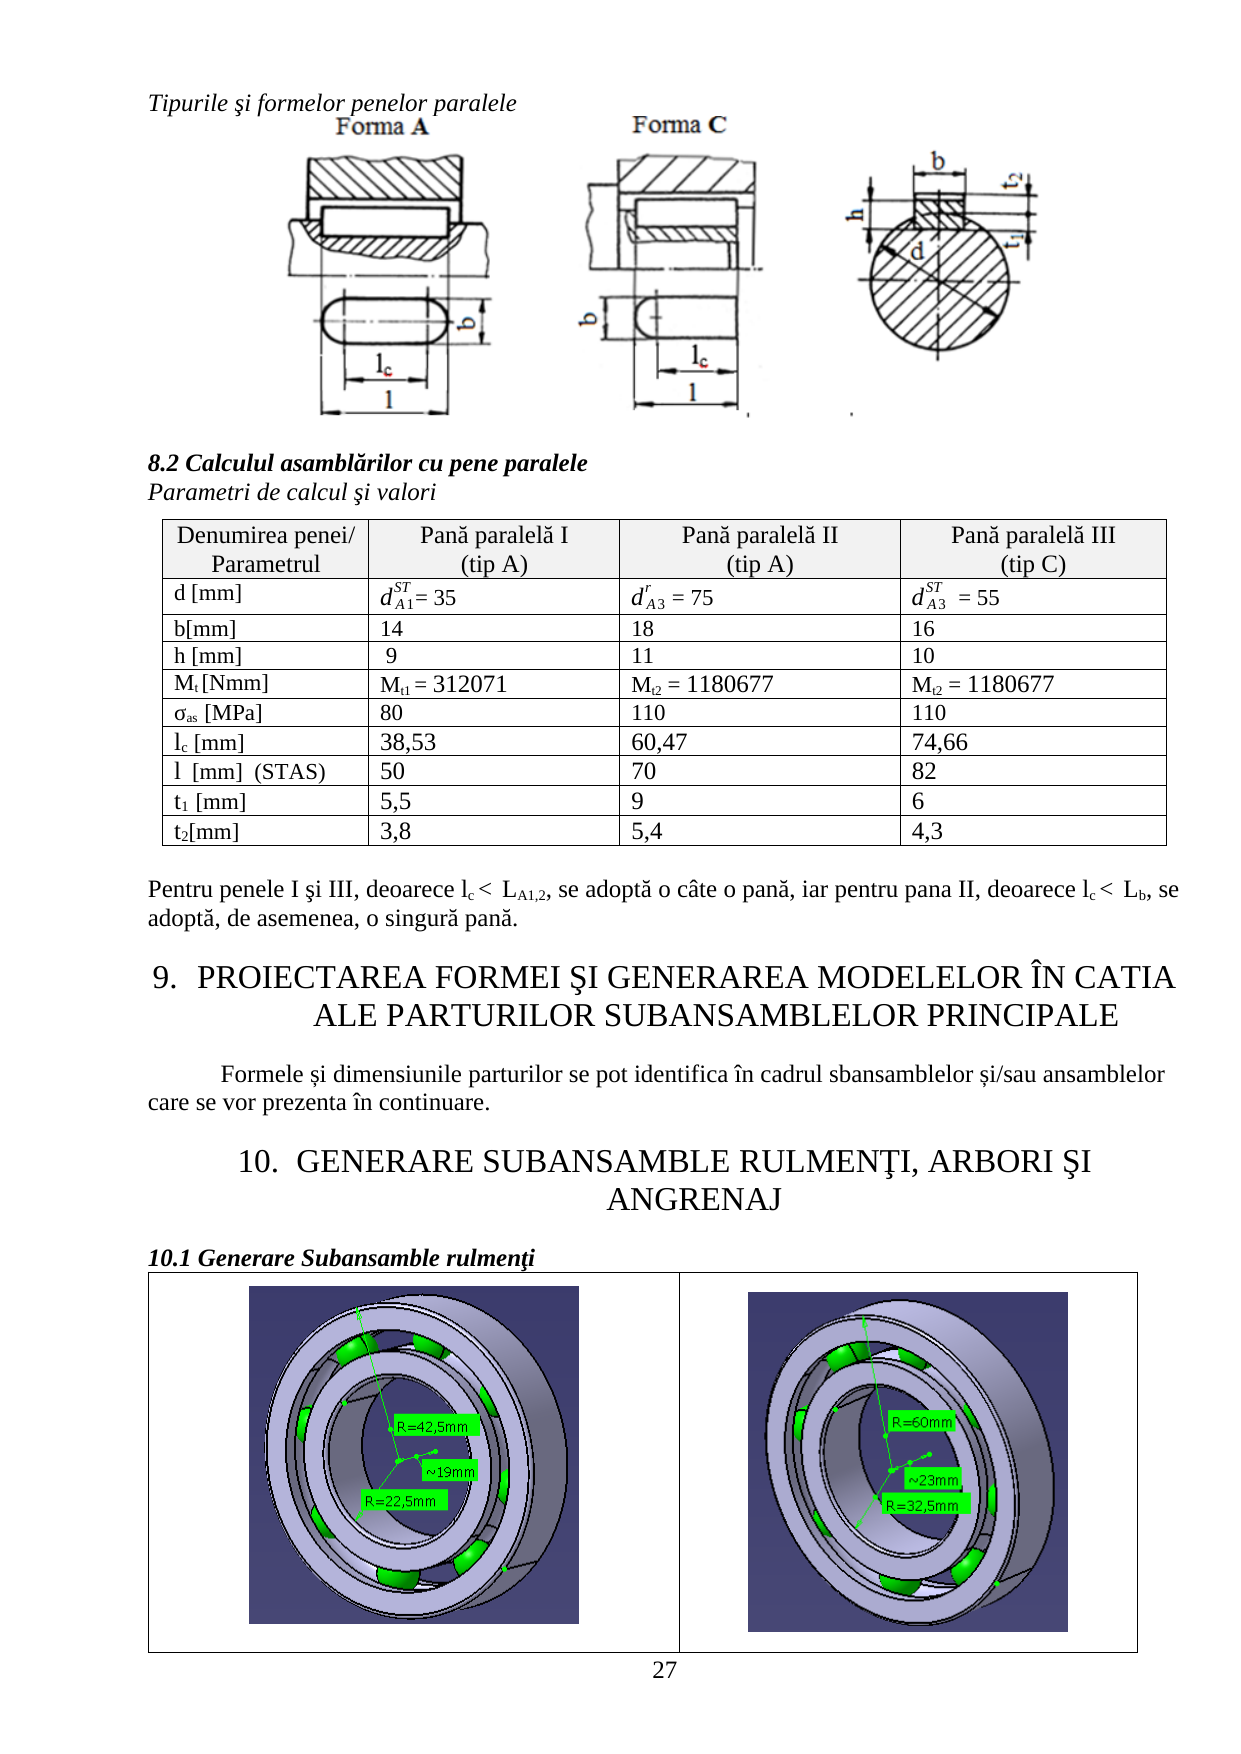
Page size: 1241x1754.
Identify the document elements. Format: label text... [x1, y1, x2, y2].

subtitle GENERARE SUBANSAMBLE RULMENŢI, ARBORI ŞI ANGRENAJ [148, 1141, 1181, 1218]
table_cell 9 [620, 786, 900, 815]
table_cell 110 [620, 699, 900, 726]
table_header Pană paralelă I (tip A) [369, 520, 619, 578]
table_cell 18 [620, 615, 900, 641]
table_cell 38,53 [369, 727, 619, 755]
table_cell t2[mm] [163, 816, 368, 845]
table_cell Mt [Nmm] [163, 670, 368, 698]
table_cell lc [mm] [163, 727, 368, 755]
table_cell = 55 [901, 579, 1166, 614]
picture [249, 1286, 579, 1624]
table_header [149, 1273, 679, 1652]
table_cell 82 [901, 756, 1166, 785]
table_header Denumirea penei/ Parametrul [163, 520, 368, 578]
table_cell 3,8 [369, 816, 619, 845]
text Parametri de calcul şi valori [148, 477, 1181, 505]
table_cell 70 [620, 756, 900, 785]
table_header Pană paralelă II (tip A) [620, 520, 900, 578]
table_cell Mt2 = 1180677 [620, 670, 900, 698]
picture [748, 1292, 1068, 1632]
text Formele și dimensiunile parturilor se pot identifica în cadrul sbansamblelor și/sau ansamblelor care se vor prezenta în continuare. [148, 1059, 1181, 1116]
table_cell 9 [369, 642, 619, 668]
table_cell 74,66 [901, 727, 1166, 755]
table_cell Mt1 = 312071 [369, 670, 619, 698]
table_cell 4,3 [901, 816, 1166, 845]
table_cell 5,4 [620, 816, 900, 845]
table_cell Mt2 = 1180677 [901, 670, 1166, 698]
table_cell d [mm] [163, 579, 368, 614]
table_cell 110 [901, 699, 1166, 726]
table_cell b[mm] [163, 615, 368, 641]
table_cell h [mm] [163, 642, 368, 668]
table_cell 6 [901, 786, 1166, 815]
table_cell = 75 [620, 579, 900, 614]
table_cell σas [MPa] [163, 699, 368, 726]
table_header [680, 1273, 1137, 1652]
table_cell 14 [369, 615, 619, 641]
table_cell 5,5 [369, 786, 619, 815]
text Tipurile şi formelor penelor paralele [148, 88, 1181, 117]
text 10.1 Generare Subansamble rulmenţi [148, 1243, 1181, 1272]
table_cell = 35 [369, 579, 619, 614]
table_cell 11 [620, 642, 900, 668]
subtitle PROIECTAREA FORMEI ŞI GENERAREA MODELELOR ÎN CATIA ALE PARTURILOR SUBANSAMBLELOR PRINCIPALE [148, 957, 1181, 1034]
table_cell 60,47 [620, 727, 900, 755]
picture [278, 116, 1051, 419]
table_header Pană paralelă III (tip C) [901, 520, 1166, 578]
text Pentru penele I şi III, deoarece lc < LA1,2, se adoptă o câte o pană, iar pentru pana II, deoarece lc < Lb, se adoptă, de asemenea, o singură pană. [148, 874, 1181, 932]
text 8.2 Calculul asamblărilor cu pene paralele [148, 448, 1181, 477]
table_cell 80 [369, 699, 619, 726]
table_cell 10 [901, 642, 1166, 668]
table_cell l [mm] (STAS) [163, 756, 368, 785]
table_cell t1 [mm] [163, 786, 368, 815]
table_cell 16 [901, 615, 1166, 641]
table_cell 50 [369, 756, 619, 785]
